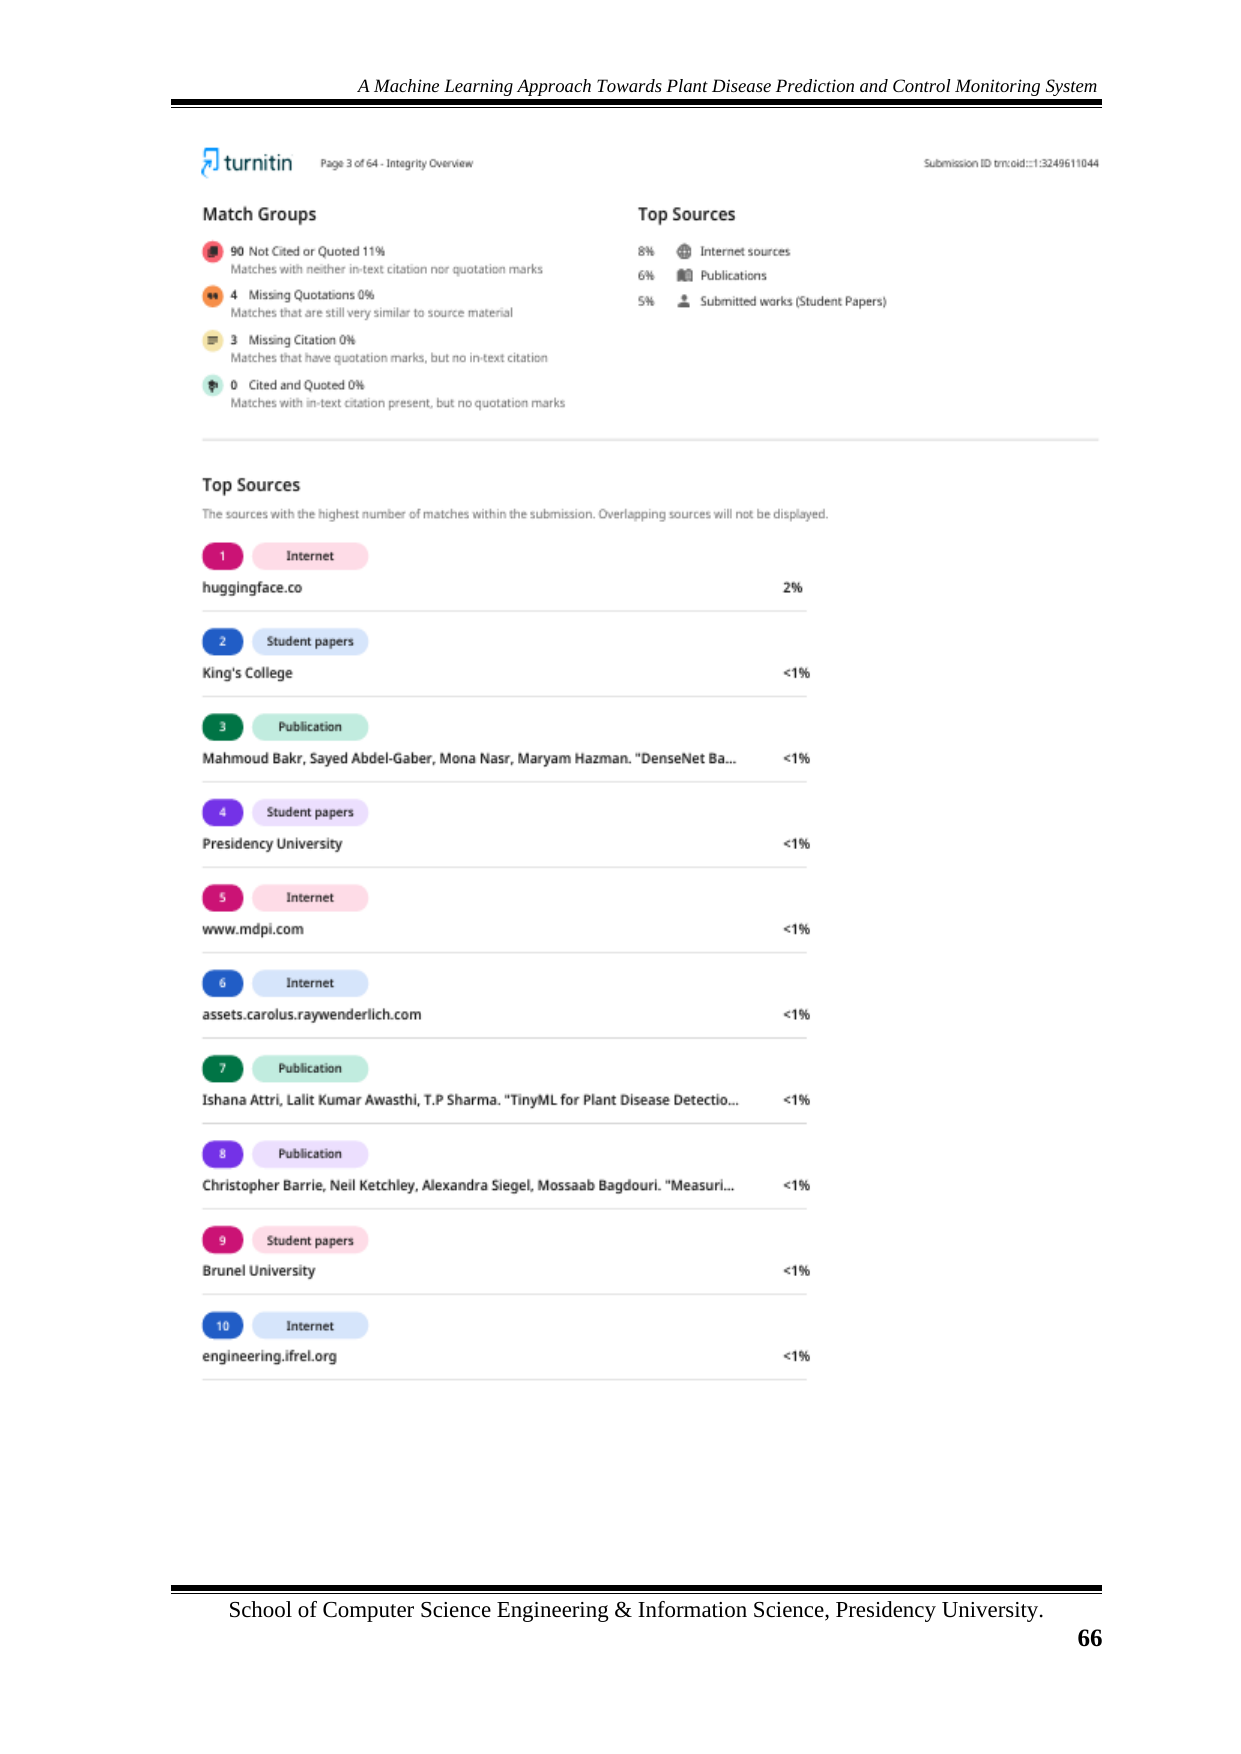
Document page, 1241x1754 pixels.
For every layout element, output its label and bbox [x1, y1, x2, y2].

picture [170, 132, 1103, 1421]
